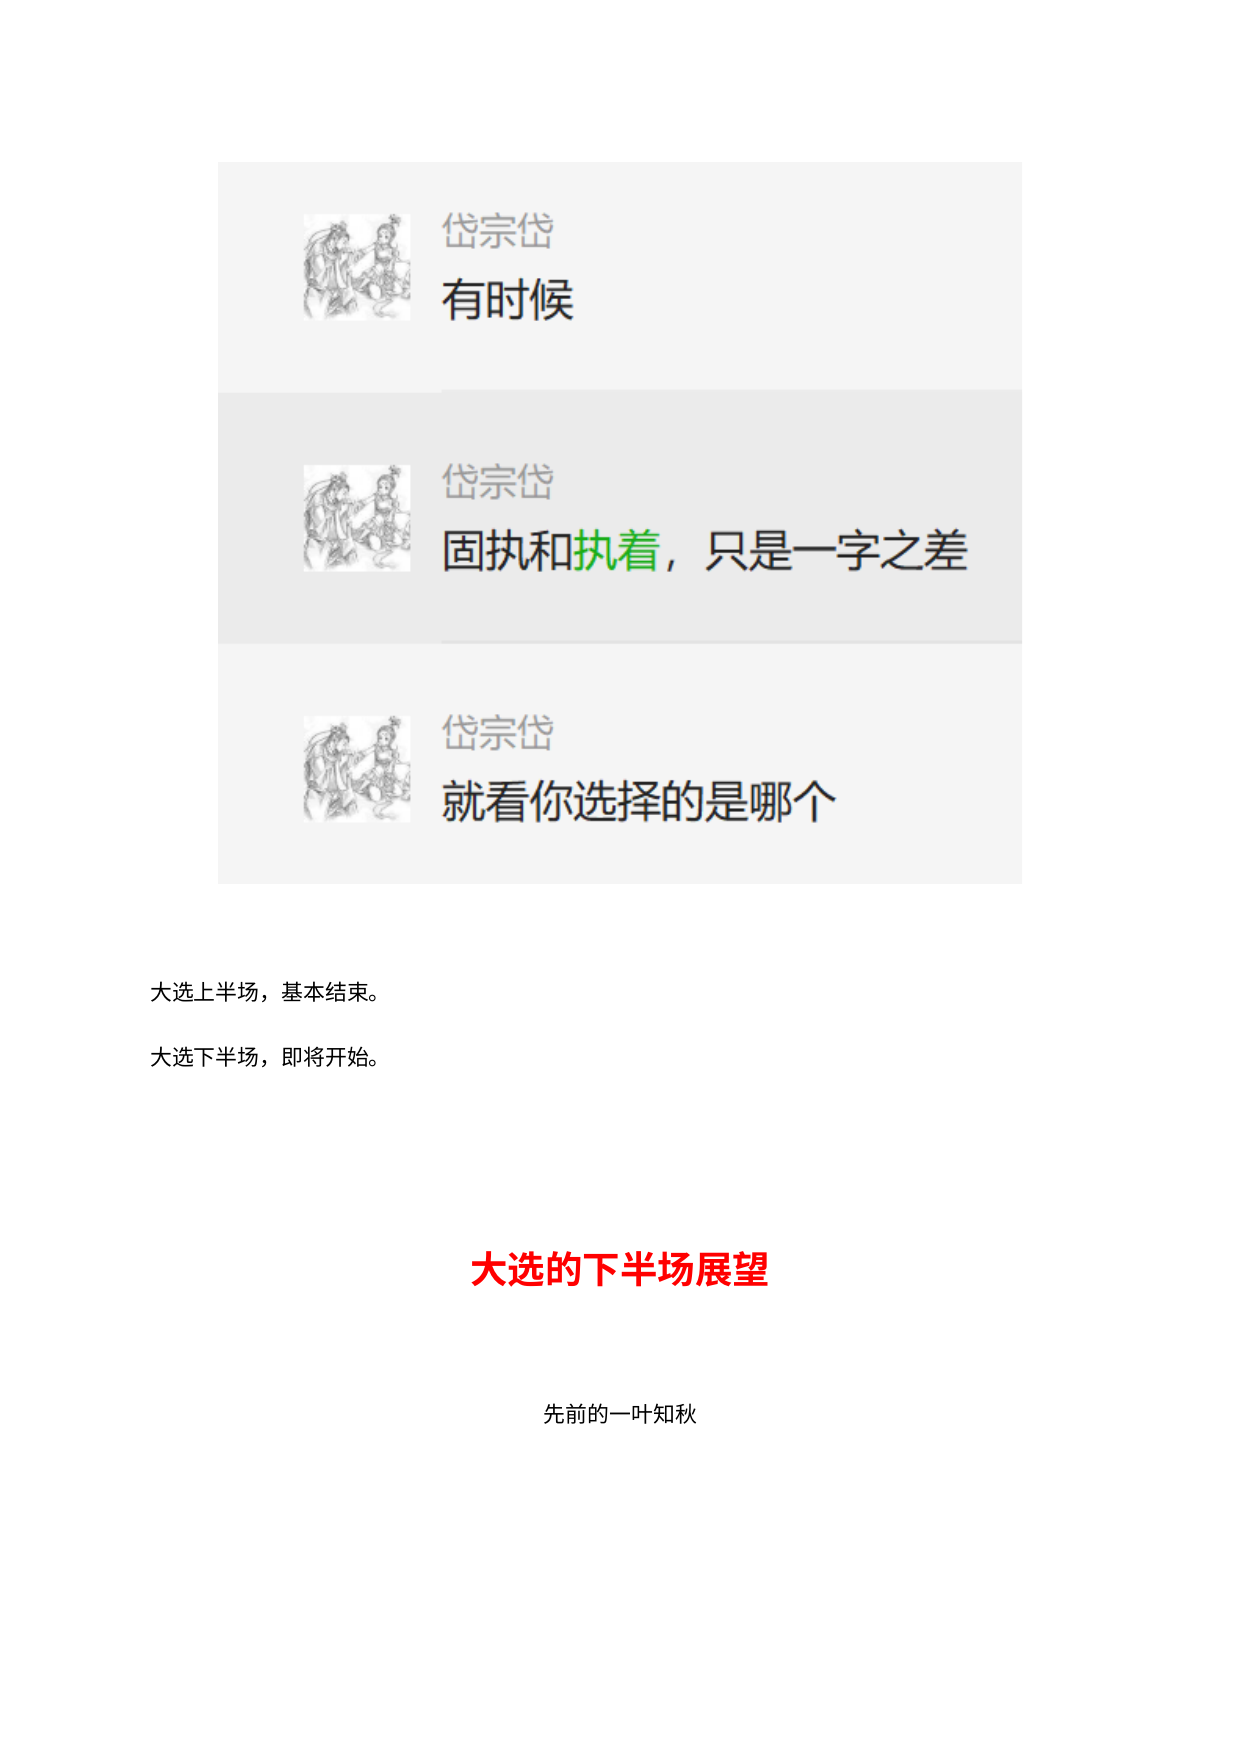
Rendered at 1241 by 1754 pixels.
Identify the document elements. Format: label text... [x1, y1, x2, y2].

text 先前的一叶知秋 [150, 1397, 1090, 1429]
picture [218, 162, 1023, 884]
text 大选的下半场展望 [150, 1234, 1090, 1299]
text 大选上半场，基本结束。 [150, 974, 1090, 1007]
text 大选下半场，即将开始。 [150, 1039, 1090, 1072]
